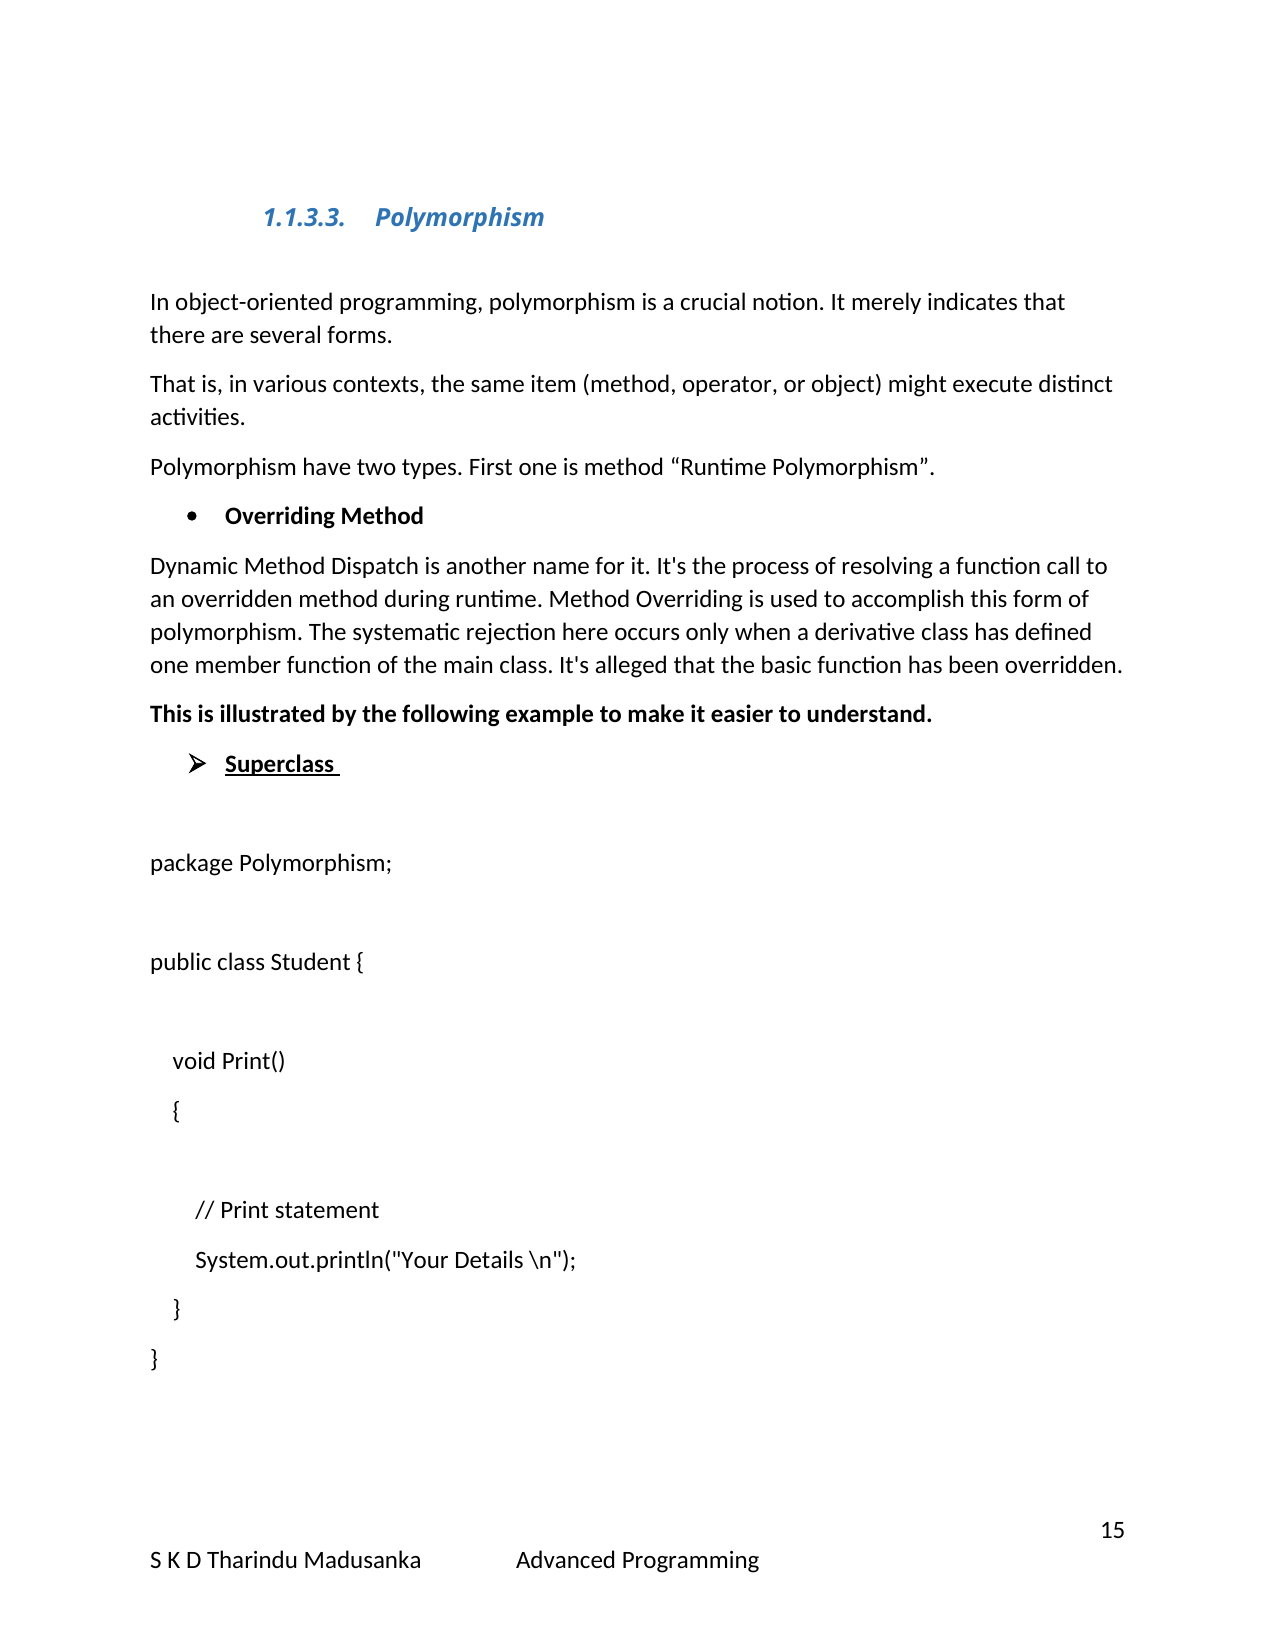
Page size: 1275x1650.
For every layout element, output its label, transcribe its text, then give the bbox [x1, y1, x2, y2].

text } [150, 1343, 1125, 1373]
text System.out.println("Your Details \n"); [150, 1244, 1125, 1274]
text // Print statement [150, 1194, 1125, 1225]
text This is illustrated by the following example to make it easier to understand. [150, 698, 1125, 729]
list Overriding Method [187, 501, 1125, 531]
text package Polymorphism; [150, 847, 1125, 878]
text Polymorphism have two types. First one is method “Runtime Polymorphism”. [150, 451, 1125, 481]
list Superclass [187, 748, 1125, 778]
subtitle Polymorphism [262, 199, 1125, 234]
text That is, in various contexts, the same item (method, operator, or object) might execute distinct activities. [150, 368, 1125, 432]
text { [150, 1095, 1125, 1126]
text In object-oriented programming, polymorphism is a crucial notion. It merely indicates that there are several forms. [150, 286, 1125, 349]
text public class Student { [150, 946, 1125, 977]
text void Print() [150, 1046, 1125, 1076]
text } [150, 1293, 1125, 1324]
text Dynamic Method Dispatch is another name for it. It's the process of resolving a function call to an overridden method during runtime. Method Overriding is used to accomplish this form of polymorphism. The systematic rejection here occurs only when a derivative class has defined one member function of the main class. It's alleged that the basic function has been overridden. [150, 550, 1125, 679]
